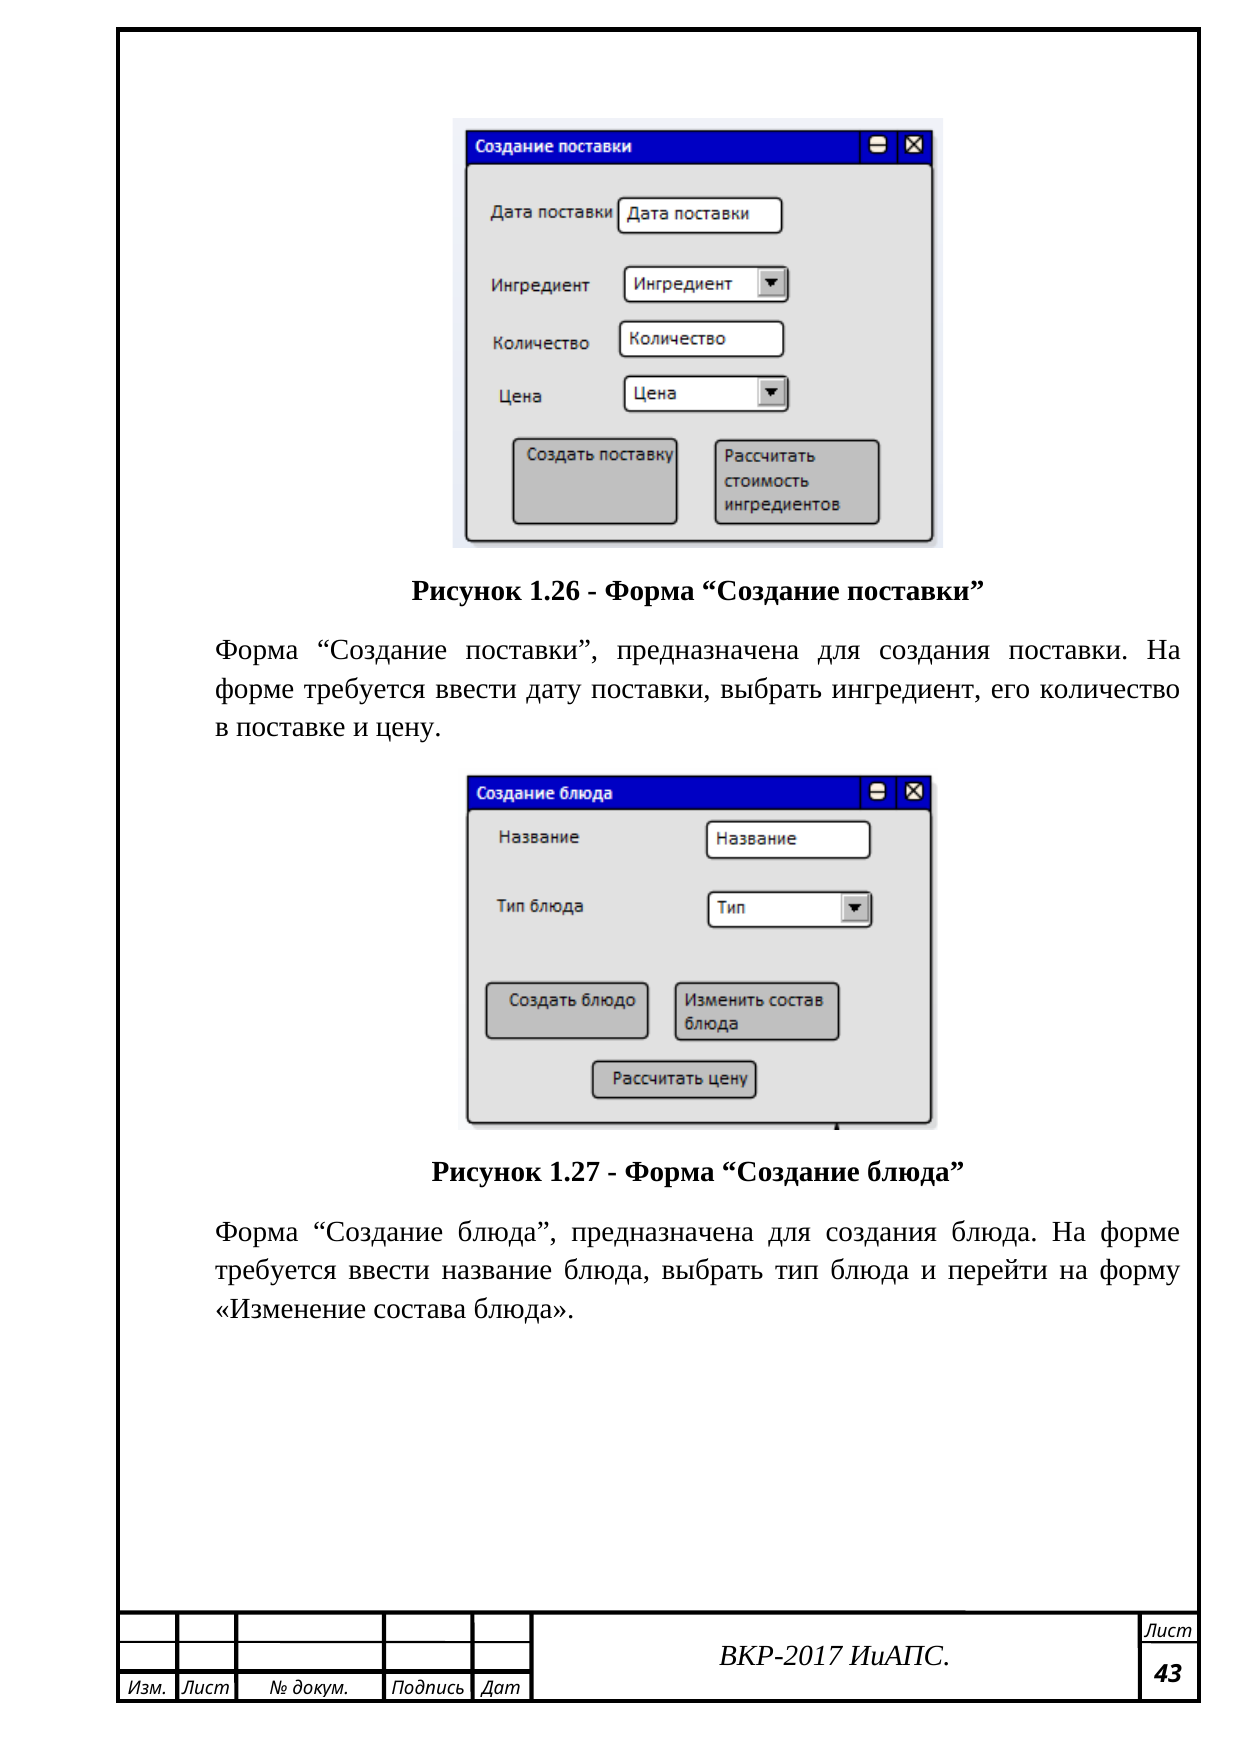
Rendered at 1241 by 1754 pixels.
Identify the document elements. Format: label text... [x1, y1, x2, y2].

text Форма “Создание блюда”, предназначена для создания блюда. На форме требуется ввести название блюда, выбрать тип блюда и перейти на форму «Изменение состава блюда». [215, 1214, 1181, 1324]
text Рисунок 1.26 - Форма “Создание поставки” [215, 573, 1181, 606]
text Рисунок 1.27 - Форма “Создание блюда” [215, 1154, 1181, 1188]
picture [452, 118, 944, 548]
picture [458, 768, 938, 1130]
text Форма “Создание поставки”, предназначена для создания поставки. На форме требуется ввести дату поставки, выбрать ингредиент, его количество в поставке и цену. [215, 632, 1181, 743]
